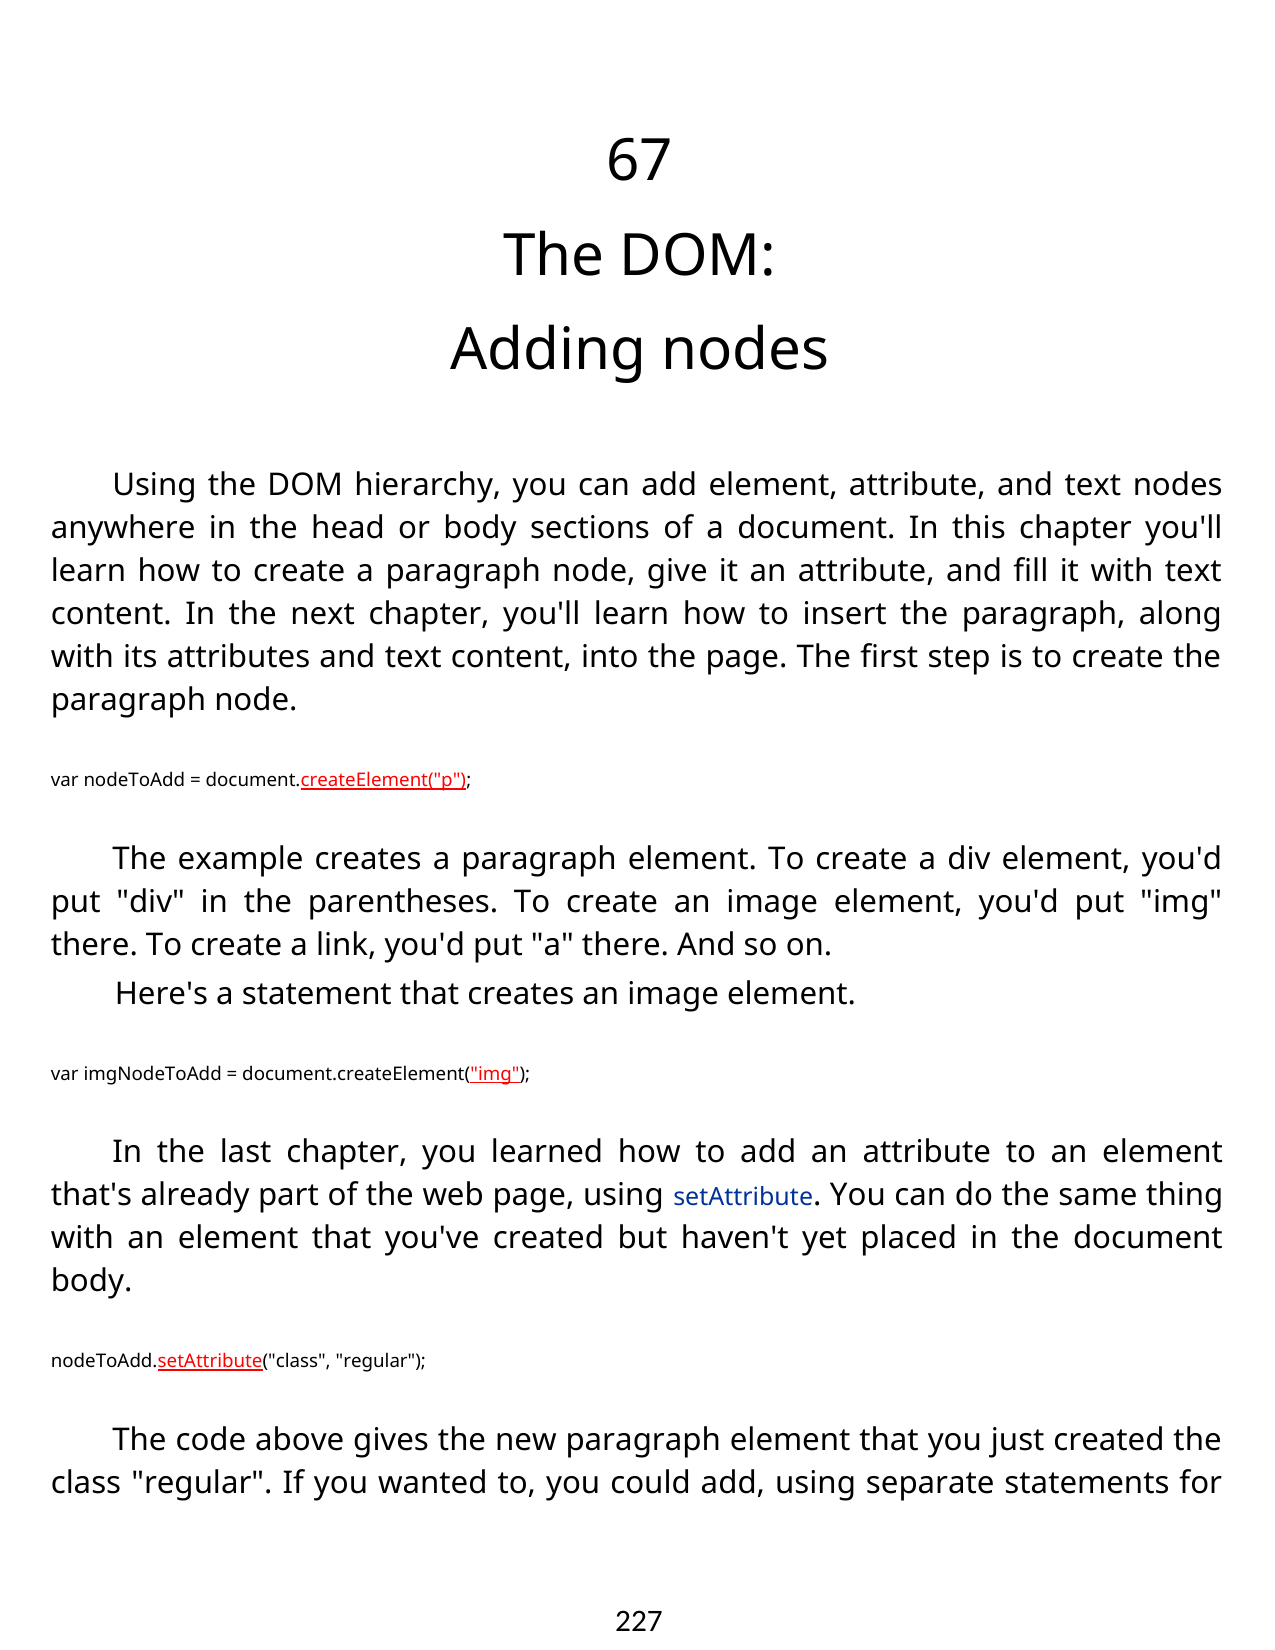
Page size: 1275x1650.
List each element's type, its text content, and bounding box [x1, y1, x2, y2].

text Using the DOM hierarchy, you can add element, attribute, and text nodes anywhere in the head or body sections of a document. In this chapter you'll learn how to create a paragraph node, give it an attribute, and fill it with text content. In the next chapter, you'll learn how to insert the paragraph, along with its attributes and text content, into the page. The first step is to create the paragraph node. [51, 462, 1224, 720]
text 67 [52, 118, 1227, 198]
text var imgNodeToAdd = document.createElement("img"); [51, 1060, 1226, 1086]
text In the last chapter, you learned how to add an attribute to an element that's already part of the web page, using setAttribute. You can do the same thing with an element that you've created but haven't yet placed in the document body. [51, 1129, 1224, 1301]
text nodeToAdd.setAttribute("class", "regular"); [51, 1348, 1226, 1373]
text Adding nodes [52, 307, 1227, 386]
text var nodeToAdd = document.createElement("p"); [51, 767, 1226, 792]
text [51, 1417, 1224, 1502]
text Here's a statement that creates an image element. [114, 971, 1224, 1013]
text The DOM: [52, 213, 1227, 292]
text The example creates a paragraph element. To create a div element, you'd put "div" in the parentheses. To create an image element, you'd put "img" there. To create a link, you'd put "a" there. And so on. [51, 836, 1224, 964]
